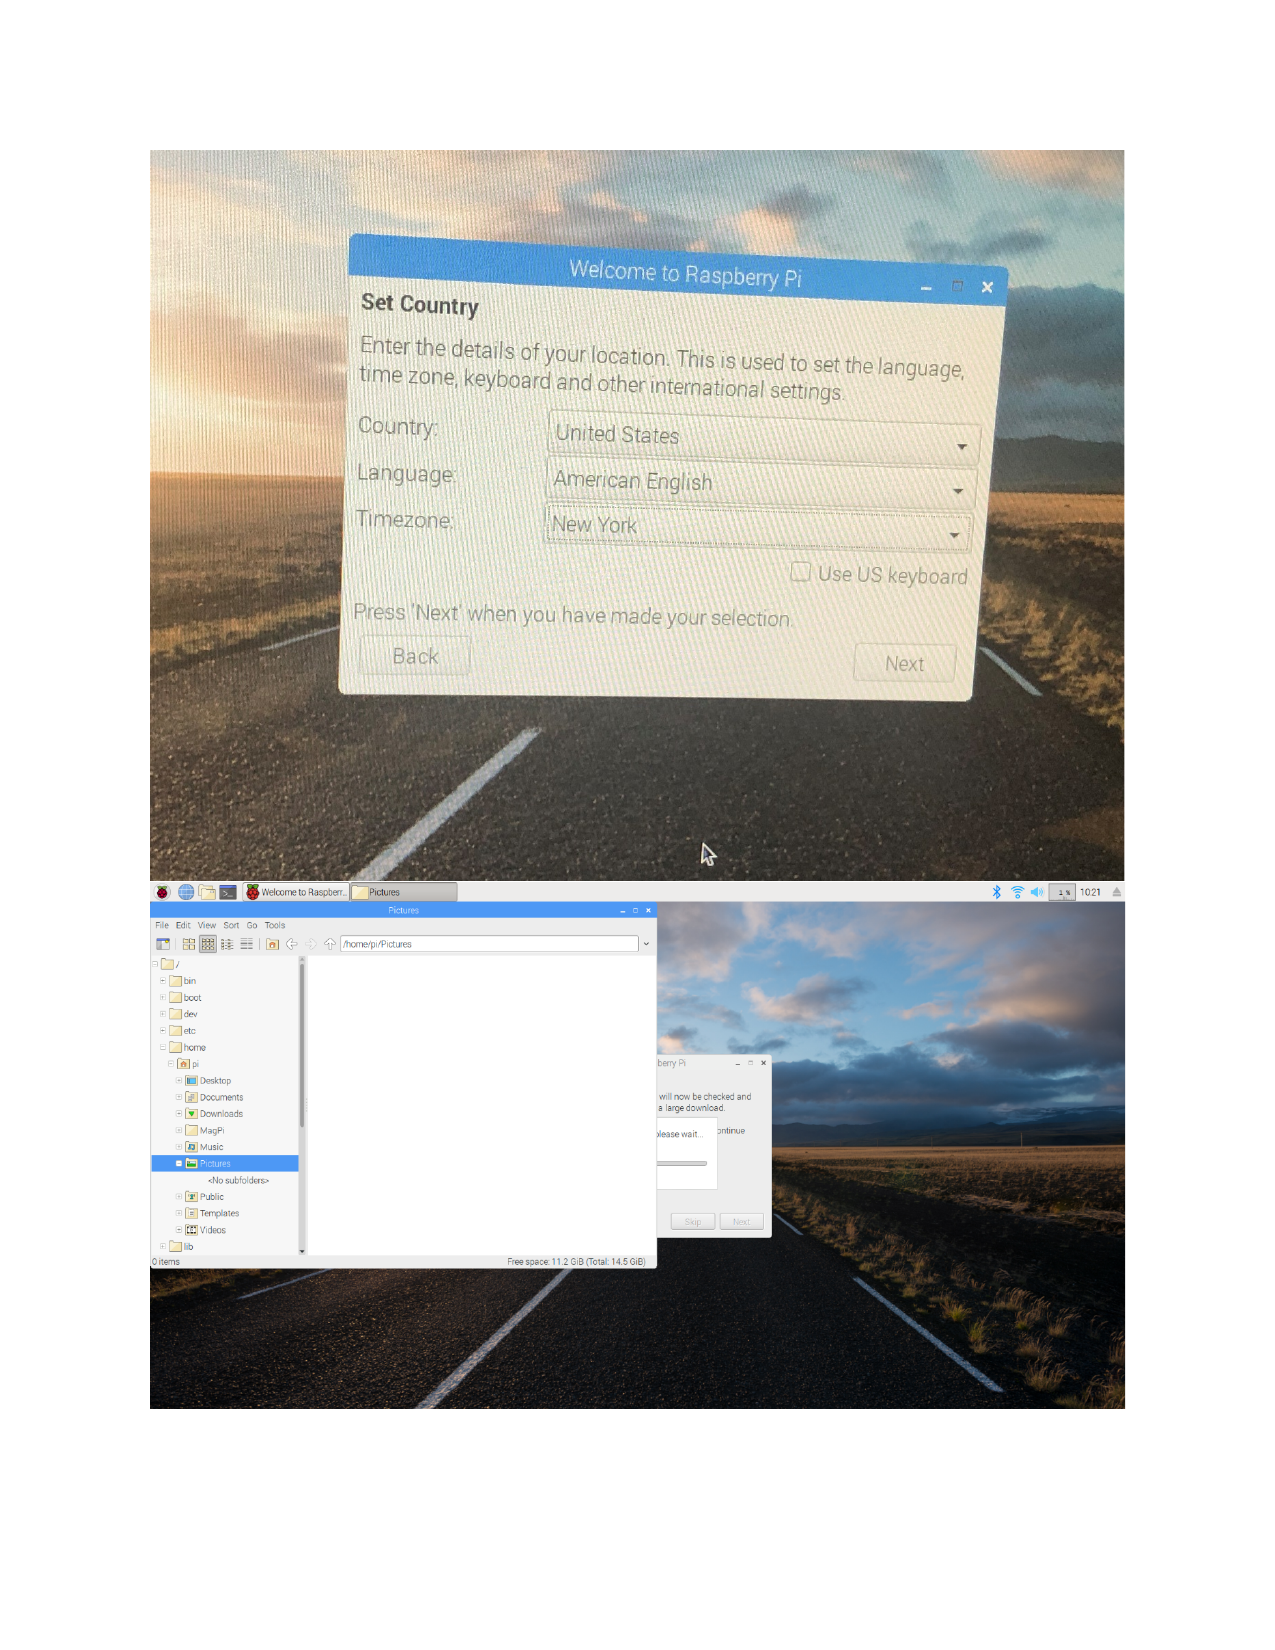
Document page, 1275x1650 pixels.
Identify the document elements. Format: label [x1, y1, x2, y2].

picture [150, 882, 1125, 1409]
picture [150, 150, 1125, 881]
